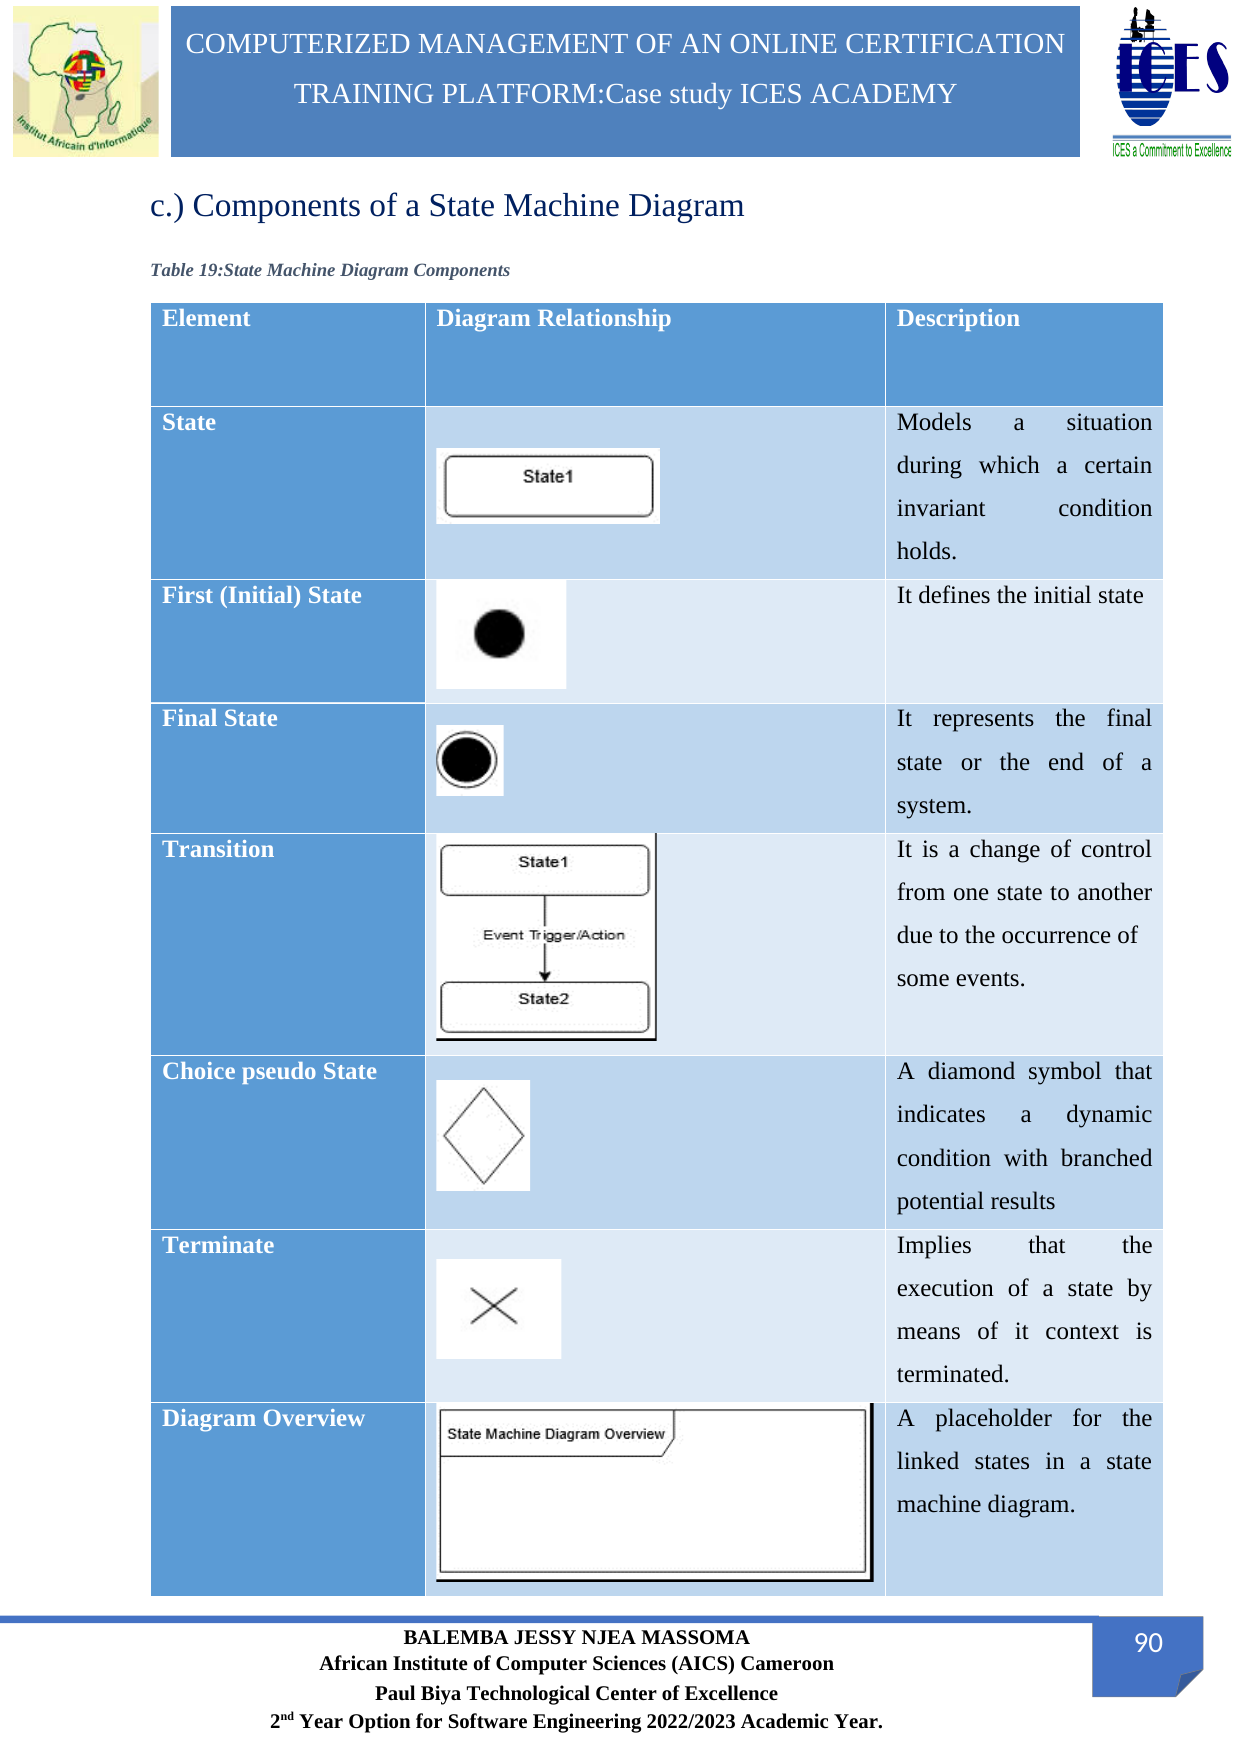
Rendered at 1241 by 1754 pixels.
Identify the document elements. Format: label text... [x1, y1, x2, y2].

table_header Description [886, 303, 1163, 406]
picture [436, 725, 504, 796]
table_cell First (Initial) State [151, 580, 425, 702]
table_cell Diagram Overview [151, 1403, 425, 1596]
table_cell [426, 834, 885, 1055]
table_cell A diamond symbol that indicates a dynamic condition with branched potential results [886, 1056, 1163, 1229]
table_cell Choice pseudo State [151, 1056, 425, 1229]
picture [1112, 6, 1232, 157]
table_cell Implies that the execution of a state by means of it context is terminated. [886, 1230, 1163, 1402]
table_cell It represents the final state or the end of a system. [886, 704, 1163, 833]
picture [436, 1403, 874, 1582]
table_cell [426, 407, 885, 579]
table_cell Final State [151, 704, 425, 833]
picture [436, 1259, 562, 1359]
table_cell It defines the initial state [886, 580, 1163, 702]
picture [436, 448, 660, 524]
table_cell Terminate [151, 1230, 425, 1402]
text c.) Components of a State Machine Diagram [150, 185, 1090, 223]
table_cell State [151, 407, 425, 579]
table_cell [426, 1403, 885, 1596]
table_cell [426, 1230, 885, 1402]
picture [13, 6, 159, 157]
table_cell A placeholder for the linked states in a state machine diagram. [886, 1403, 1163, 1596]
table_cell Transition [151, 834, 425, 1055]
table_cell [426, 1056, 885, 1229]
picture [436, 580, 567, 689]
table_header Element [151, 303, 425, 406]
table_header Diagram Relationship [426, 303, 885, 406]
picture [436, 833, 657, 1041]
picture [436, 1080, 531, 1191]
table_cell Models a situation during which a certain invariant condition holds. [886, 407, 1163, 579]
table_cell [426, 704, 885, 833]
table_cell [426, 580, 885, 702]
table_cell It is a change of control from one state to another due to the occurrence of some events. [886, 834, 1163, 1055]
